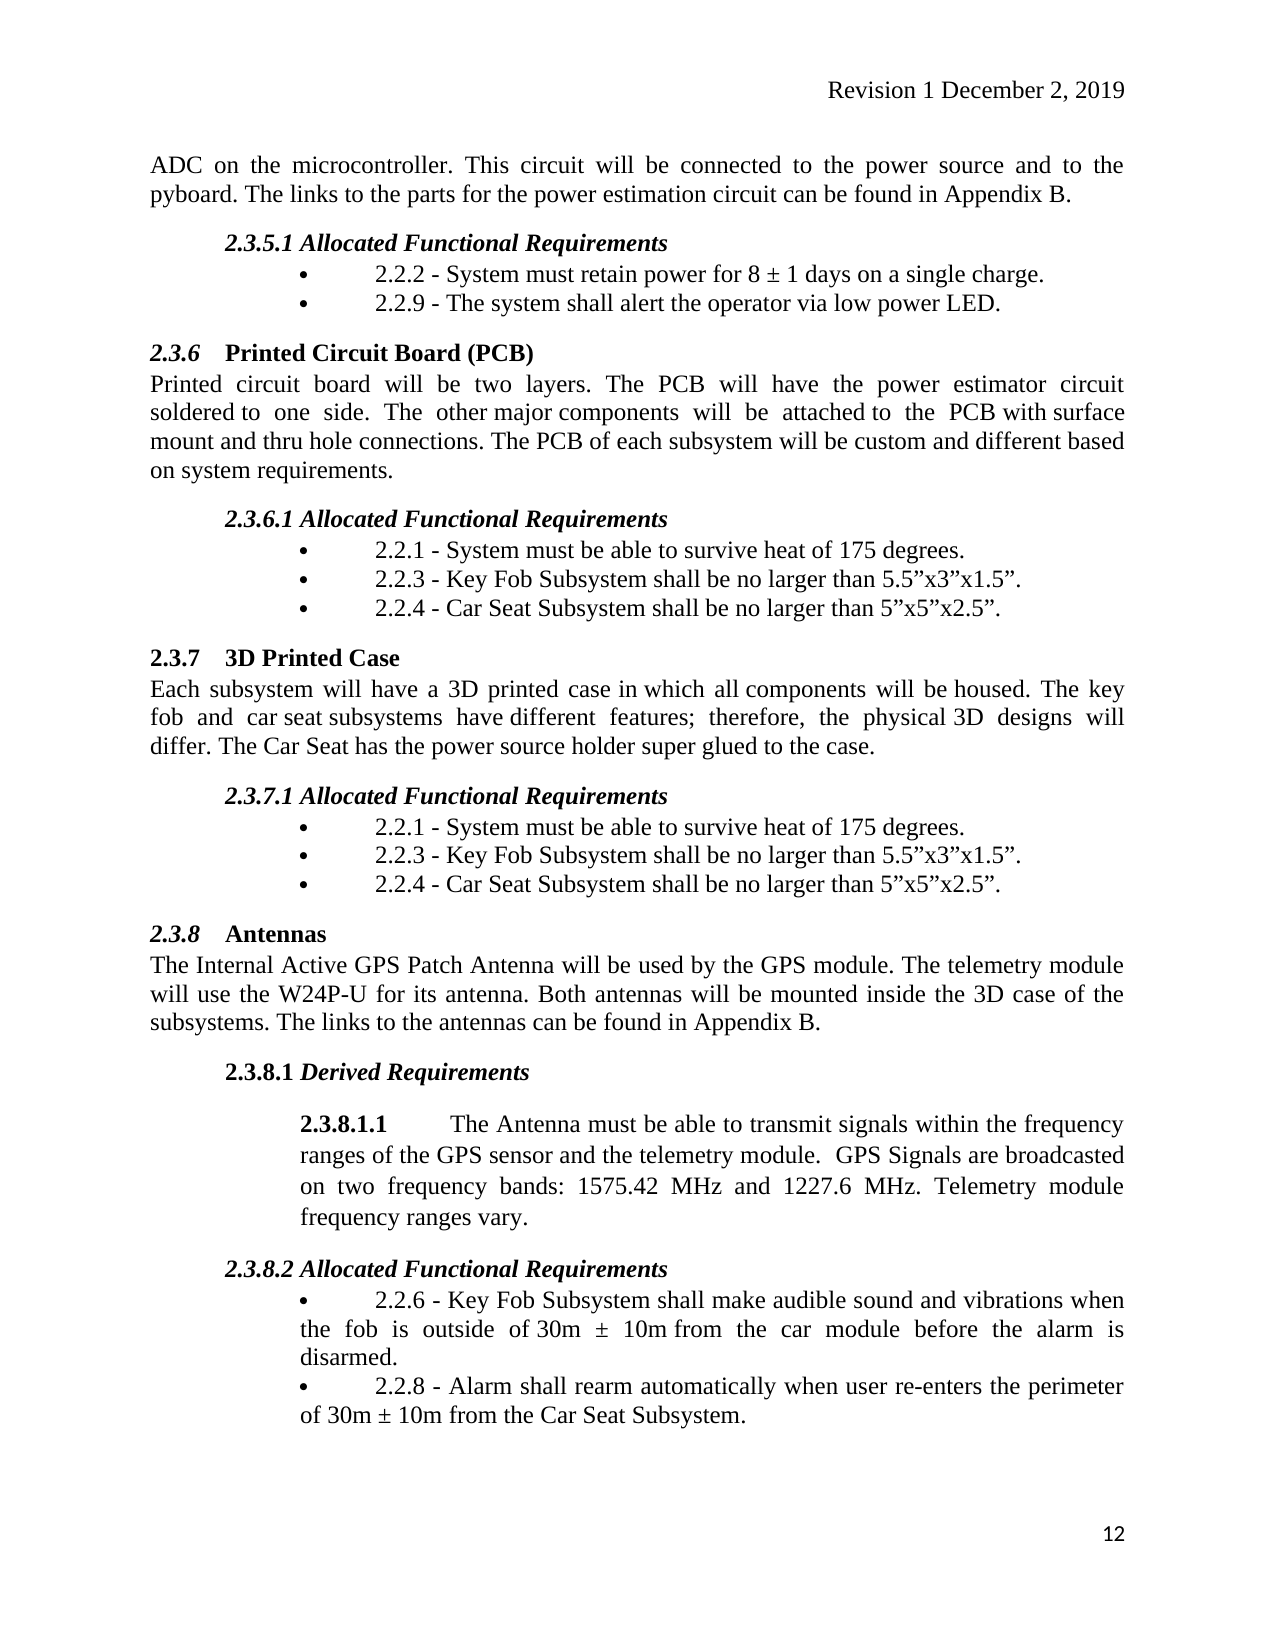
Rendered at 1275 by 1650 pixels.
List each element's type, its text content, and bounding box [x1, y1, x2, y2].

list 2.2.6 - Key Fob Subsystem shall make audible sound and vibrations when the fob is outside of 30m ± 10m from the car module before the alarm is disarmed. [300, 1285, 1125, 1371]
subtitle Allocated Functional Requirements [225, 1254, 1125, 1283]
subtitle Antennas [150, 919, 1125, 948]
list 2.2.4 - Car Seat Subsystem shall be no larger than 5”x5”x2.5”. [300, 869, 1125, 898]
list 2.2.1 - System must be able to survive heat of 175 degrees. [300, 812, 1125, 841]
subtitle Allocated Functional Requirements [225, 504, 1125, 533]
list 2.2.9 - The system shall alert the operator via low power LED. [300, 288, 1125, 317]
text Each subsystem will have a 3D printed case in which all components will be housed. The key fob and car seat subsystems have different features; therefore, the physical 3D designs will differ. The Car Seat has the power source holder super glued to the case. [150, 674, 1125, 760]
list 2.2.1 - System must be able to survive heat of 175 degrees. [300, 536, 1125, 564]
text The Internal Active GPS Patch Antenna will be used by the GPS module. The telemetry module will use the W24P-U for its antenna. Both antennas will be mounted inside the 3D case of the subsystems. The links to the antennas can be found in Appendix B. [150, 950, 1125, 1036]
subtitle 3D Printed Case [150, 643, 1125, 671]
subtitle Derived Requirements [225, 1057, 1125, 1086]
subtitle The Antenna must be able to transmit signals within the frequency ranges of the GPS sensor and the telemetry module. GPS Signals are broadcasted on two frequency bands: 1575.42 MHz and 1227.6 MHz. Telemetry module frequency ranges vary. [300, 1109, 1125, 1231]
subtitle Allocated Functional Requirements [225, 781, 1125, 809]
subtitle Printed Circuit Board (PCB) [150, 338, 1125, 366]
list 2.2.4 - Car Seat Subsystem shall be no larger than 5”x5”x2.5”. [300, 593, 1125, 622]
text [150, 150, 1125, 207]
list 2.2.2 - System must retain power for 8 ± 1 days on a single charge. [300, 259, 1125, 288]
text Printed circuit board will be two layers. The PCB will have the power estimator circuit soldered to one side. The other major components will be attached to the PCB with surface mount and thru hole connections. The PCB of each subsystem will be custom and different based on system requirements. [150, 369, 1125, 484]
list 2.2.8 - Alarm shall rearm automatically when user re-enters the perimeter of 30m ± 10m from the Car Seat Subsystem. [300, 1371, 1125, 1429]
list 2.2.3 - Key Fob Subsystem shall be no larger than 5.5”x3”x1.5”. [300, 841, 1125, 869]
list 2.2.3 - Key Fob Subsystem shall be no larger than 5.5”x3”x1.5”. [300, 564, 1125, 593]
subtitle Allocated Functional Requirements [225, 228, 1125, 257]
